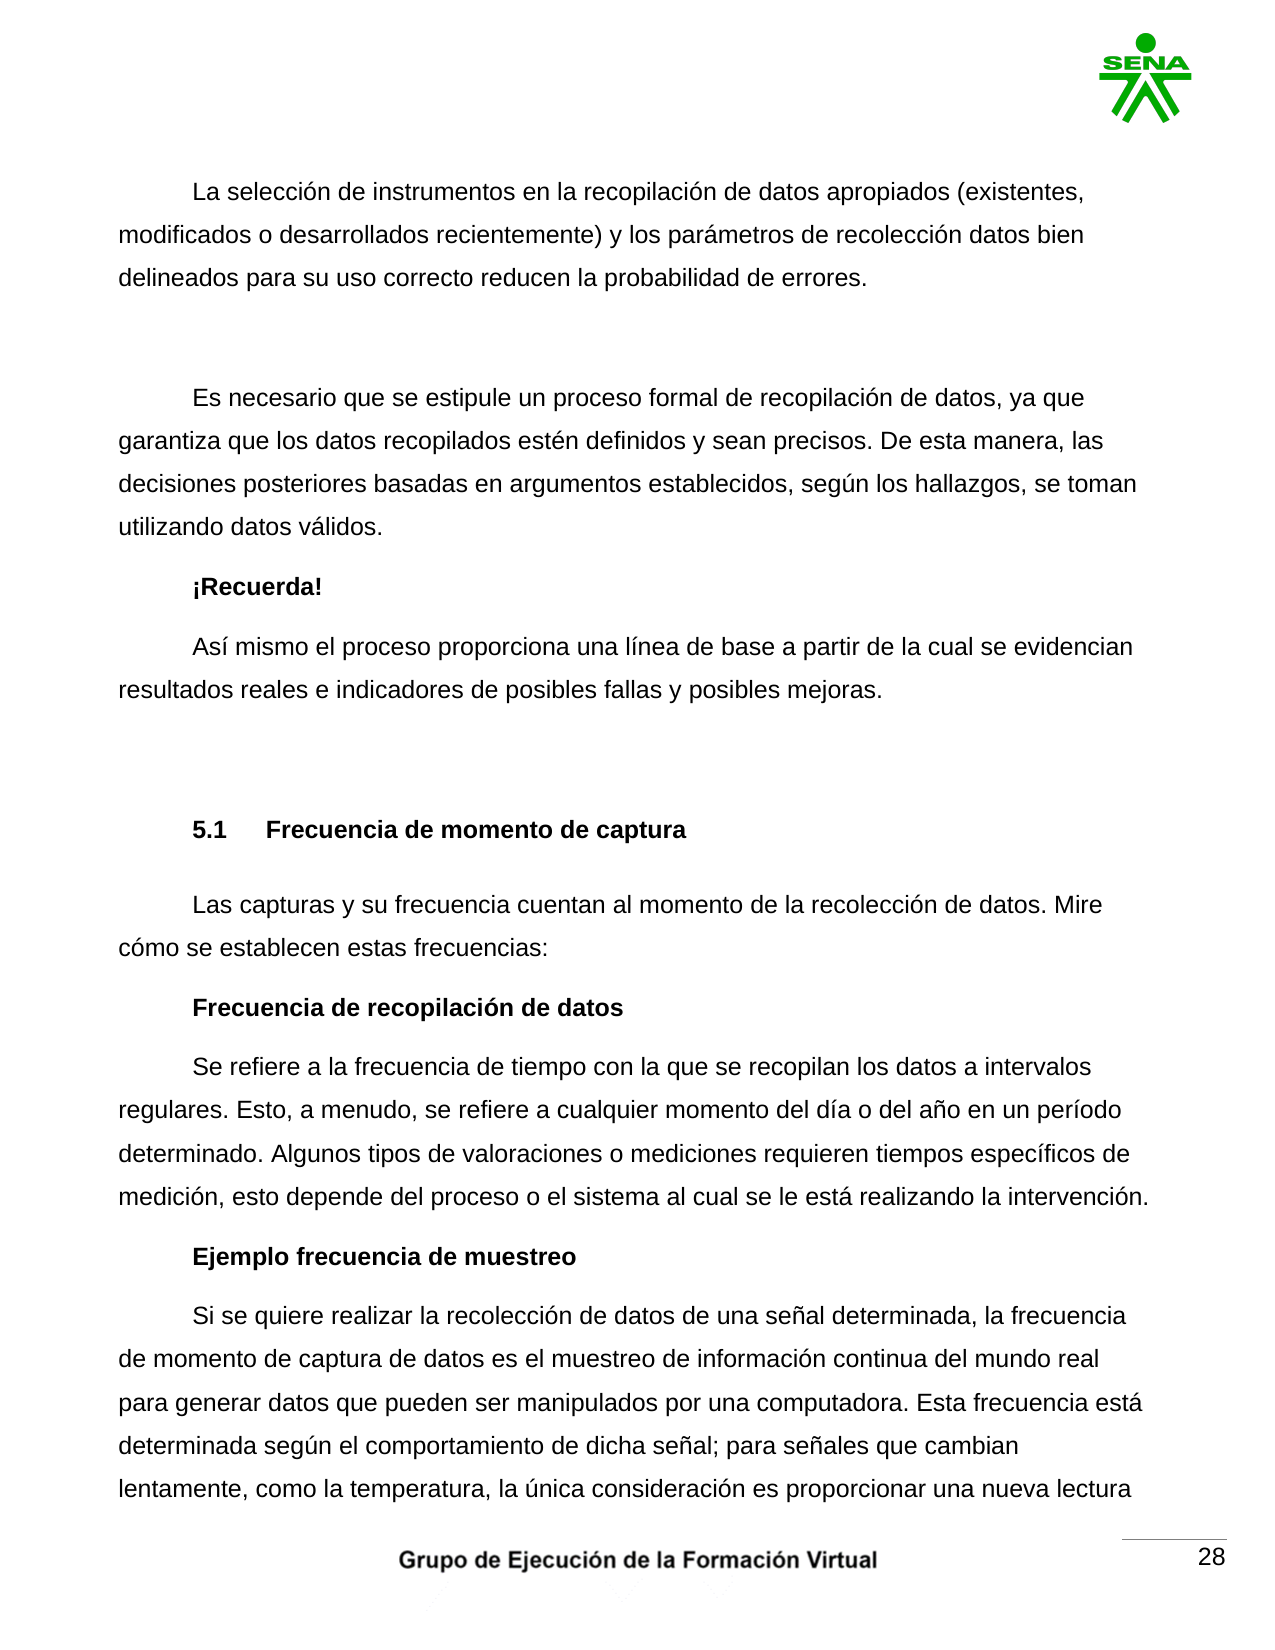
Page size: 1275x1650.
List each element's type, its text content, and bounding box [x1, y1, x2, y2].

text Es necesario que se estipule un proceso formal de recopilación de datos, ya que garantiza que los datos recopilados estén definidos y sean precisos. De esta manera, las decisiones posteriores basadas en argumentos establecidos, según los hallazgos, se toman utilizando datos válidos. [118, 383, 1157, 541]
text Así mismo el proceso proporciona una línea de base a partir de la cual se evidencian resultados reales e indicadores de posibles fallas y posibles mejoras. [118, 632, 1157, 704]
text Las capturas y su frecuencia cuentan al momento de la recolección de datos. Mire cómo se establecen estas frecuencias: [118, 890, 1157, 962]
picture [0, 1500, 1275, 1611]
text Se refiere a la frecuencia de tiempo con la que se recopilan los datos a intervalos regulares. Esto, a menudo, se refiere a cualquier momento del día o del año en un período determinado. Algunos tipos de valoraciones o mediciones requieren tiempos específicos de medición, esto depende del proceso o el sistema al cual se le está realizando la intervención. [118, 1052, 1157, 1211]
picture [1099, 33, 1192, 123]
text Ejemplo frecuencia de muestreo [118, 1242, 1157, 1270]
text Frecuencia de recopilación de datos [118, 993, 1157, 1021]
text La selección de instrumentos en la recopilación de datos apropiados (existentes, modificados o desarrollados recientemente) y los parámetros de recolección datos bien delineados para su uso correcto reducen la probabilidad de errores. [118, 177, 1157, 292]
subtitle Frecuencia de momento de captura [118, 816, 1157, 844]
text ¡Recuerda! [118, 572, 1157, 601]
